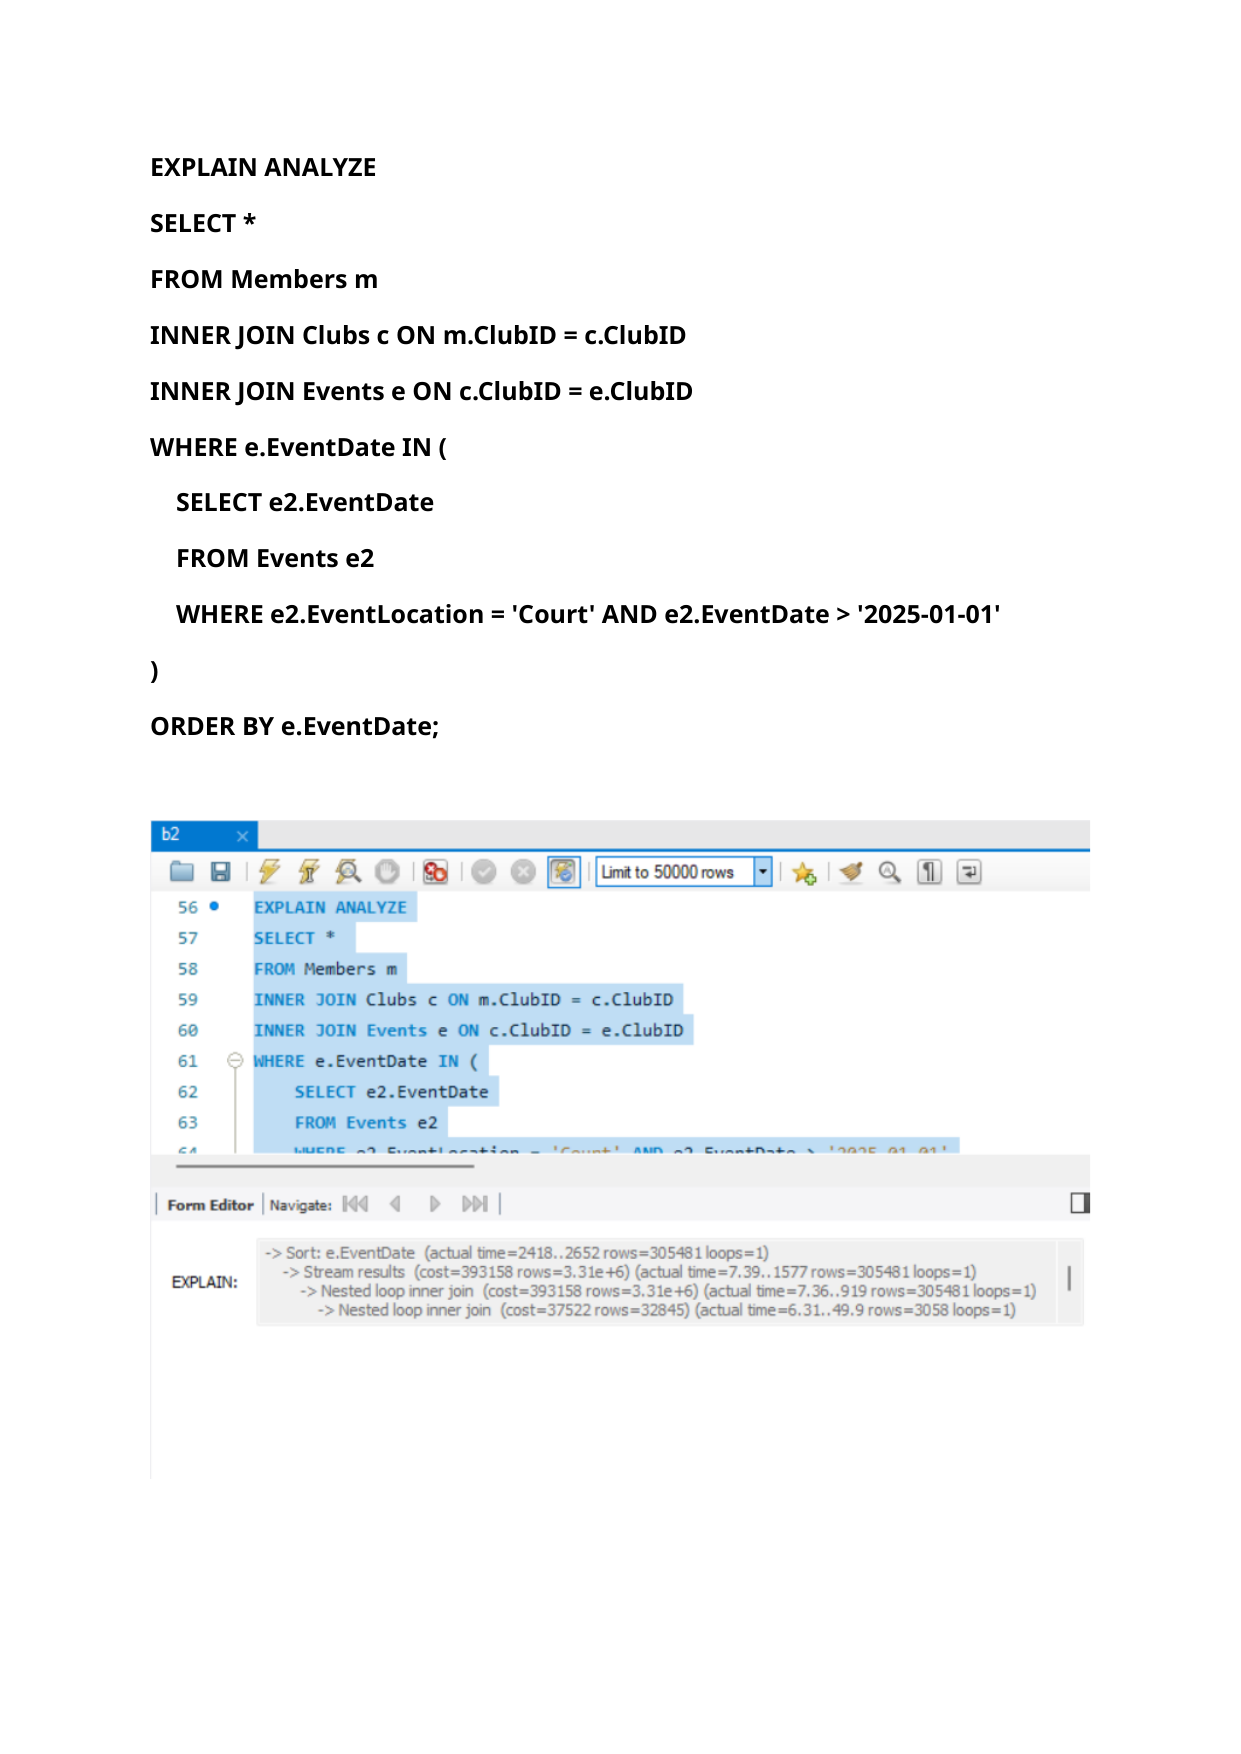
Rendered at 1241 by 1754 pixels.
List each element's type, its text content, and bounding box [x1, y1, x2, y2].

text EXPLAIN ANALYZE [150, 150, 1090, 184]
picture [150, 820, 1091, 1479]
text WHERE e.EventDate IN ( [150, 429, 1090, 463]
text FROM Members m [150, 262, 1090, 296]
text ORDER BY e.EventDate; [150, 708, 1090, 742]
text SELECT e2.EventDate [150, 485, 1090, 519]
text WHERE e2.EventLocation = 'Court' AND e2.EventDate > '2025-01-01' [150, 597, 1090, 631]
text INNER JOIN Events e ON c.ClubID = e.ClubID [150, 373, 1090, 407]
text FROM Events e2 [150, 541, 1090, 575]
text SELECT * [150, 206, 1090, 240]
text INNER JOIN Clubs c ON m.ClubID = c.ClubID [150, 317, 1090, 352]
text ) [150, 652, 1090, 687]
